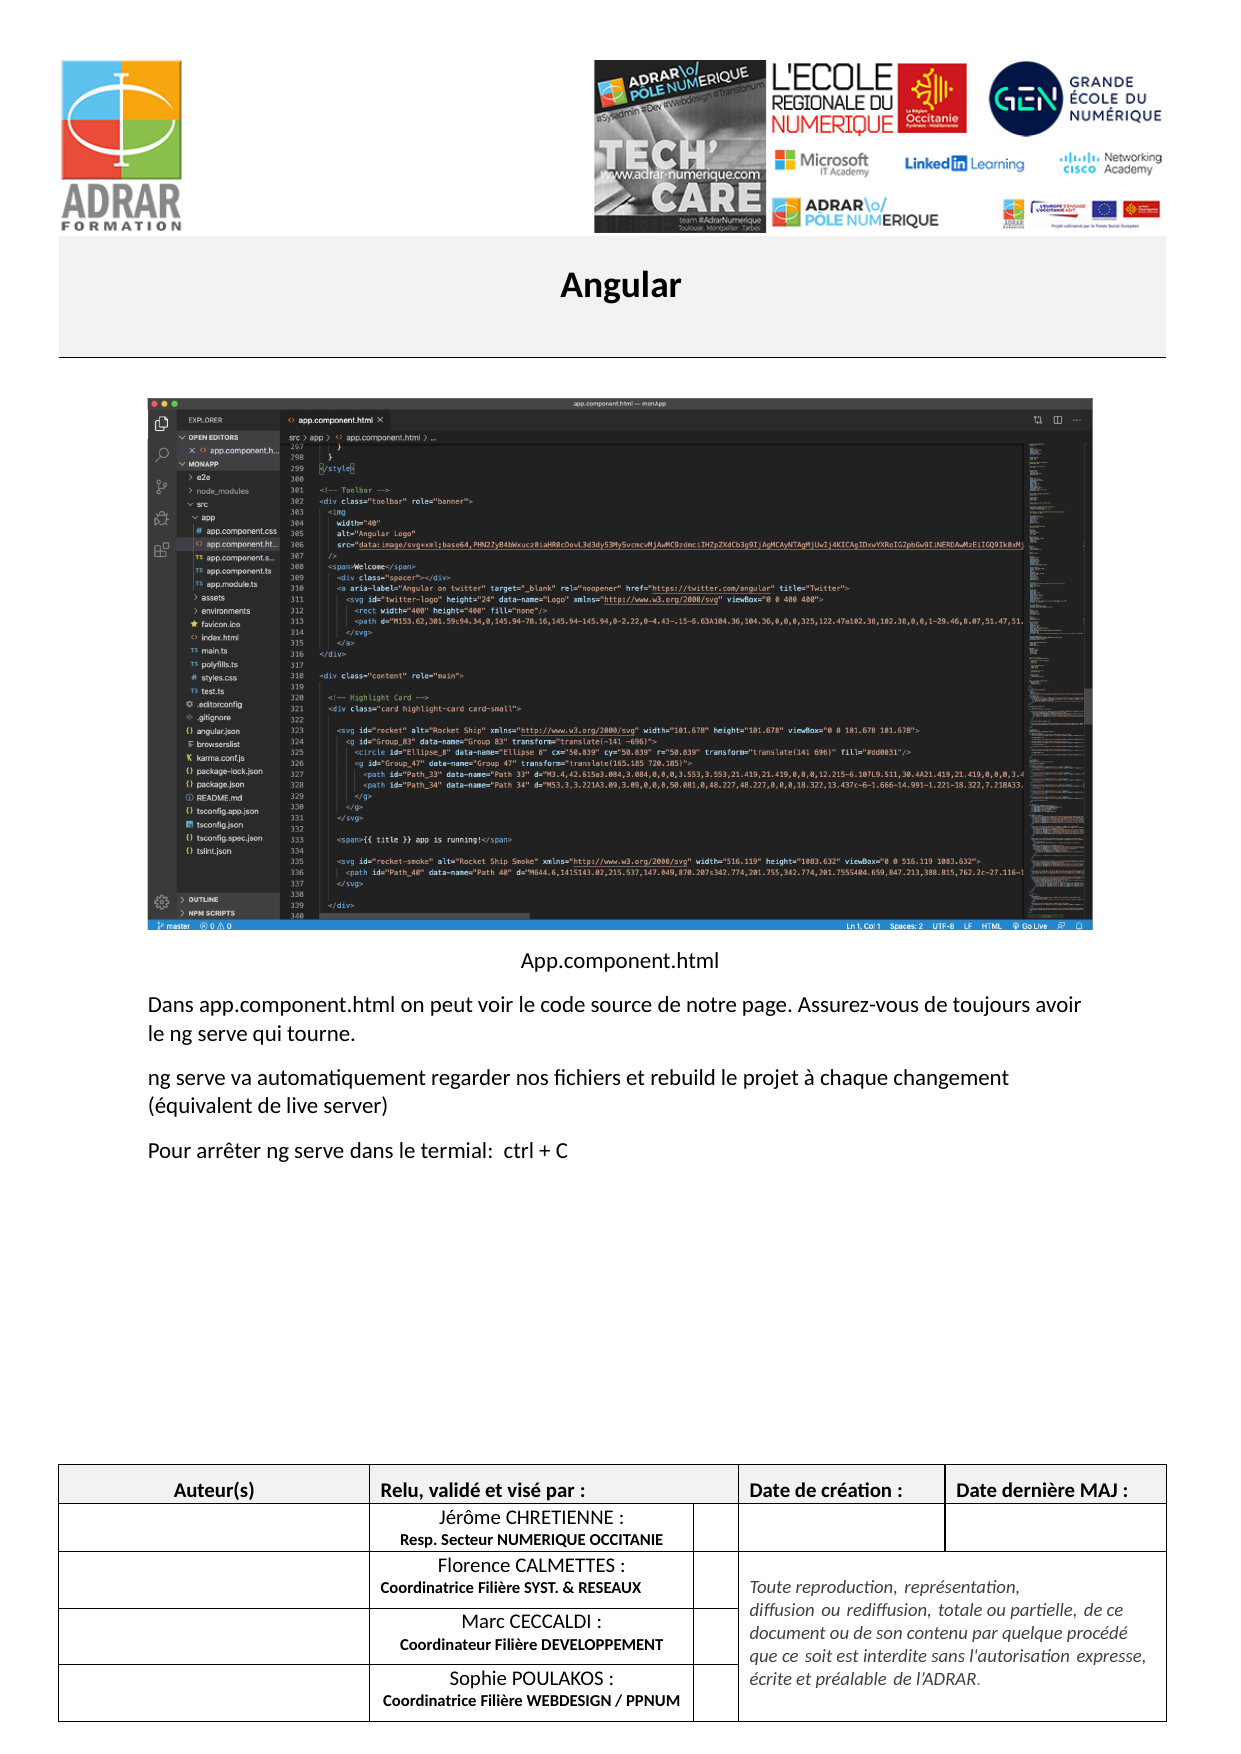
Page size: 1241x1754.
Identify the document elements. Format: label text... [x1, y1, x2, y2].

picture [147, 398, 1093, 930]
picture [594, 60, 1166, 233]
text Pour arrêter ng serve dans le termial: ctrl + C [148, 1136, 1093, 1164]
text App.component.html [148, 946, 1093, 974]
text ng serve va automatiquement regarder nos fichiers et rebuild le projet à chaque changement (équivalent de live server) [148, 1063, 1093, 1119]
picture [61, 58, 183, 233]
text Dans app.component.html on peut voir le code source de notre page. Assurez-vous de toujours avoir le ng serve qui tourne. [148, 991, 1093, 1047]
